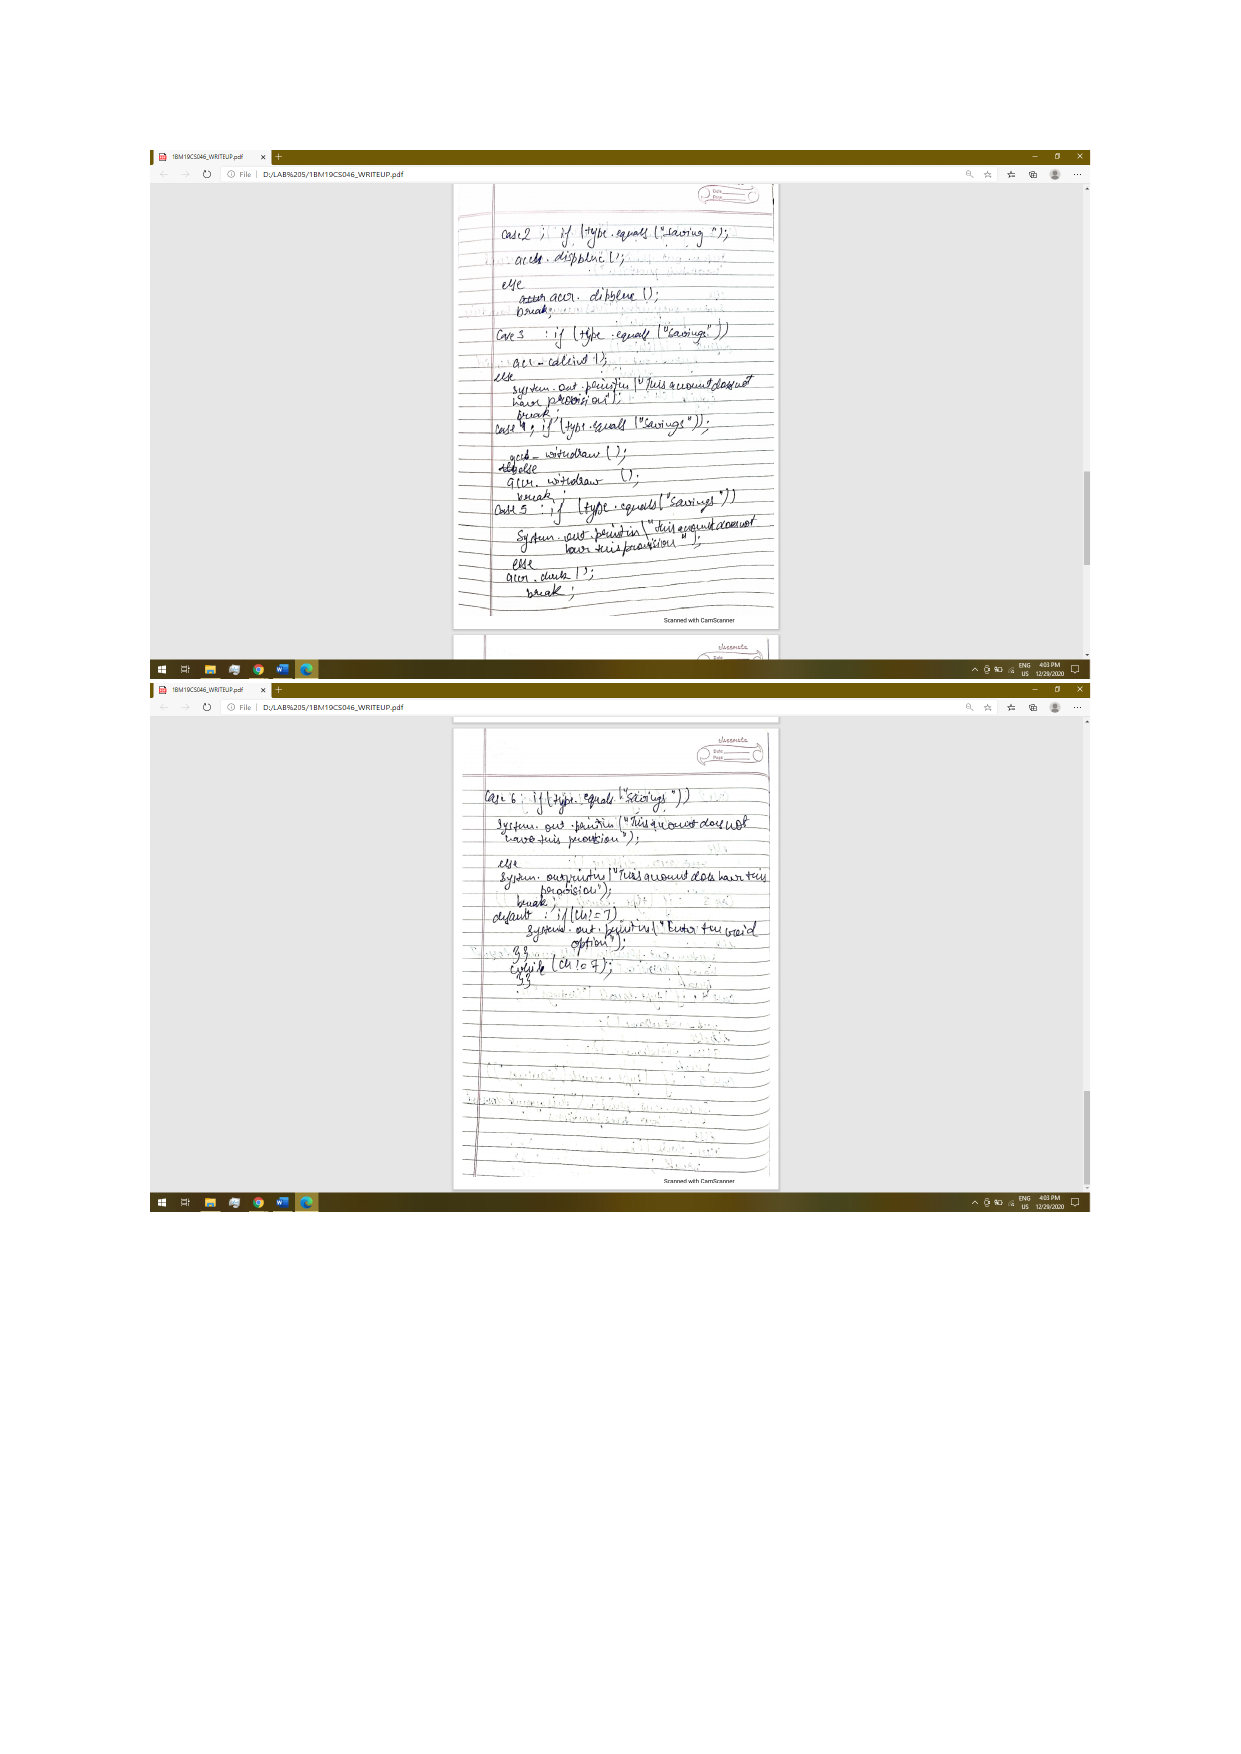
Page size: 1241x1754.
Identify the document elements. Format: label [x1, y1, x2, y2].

picture [150, 150, 1091, 679]
picture [150, 683, 1091, 1212]
